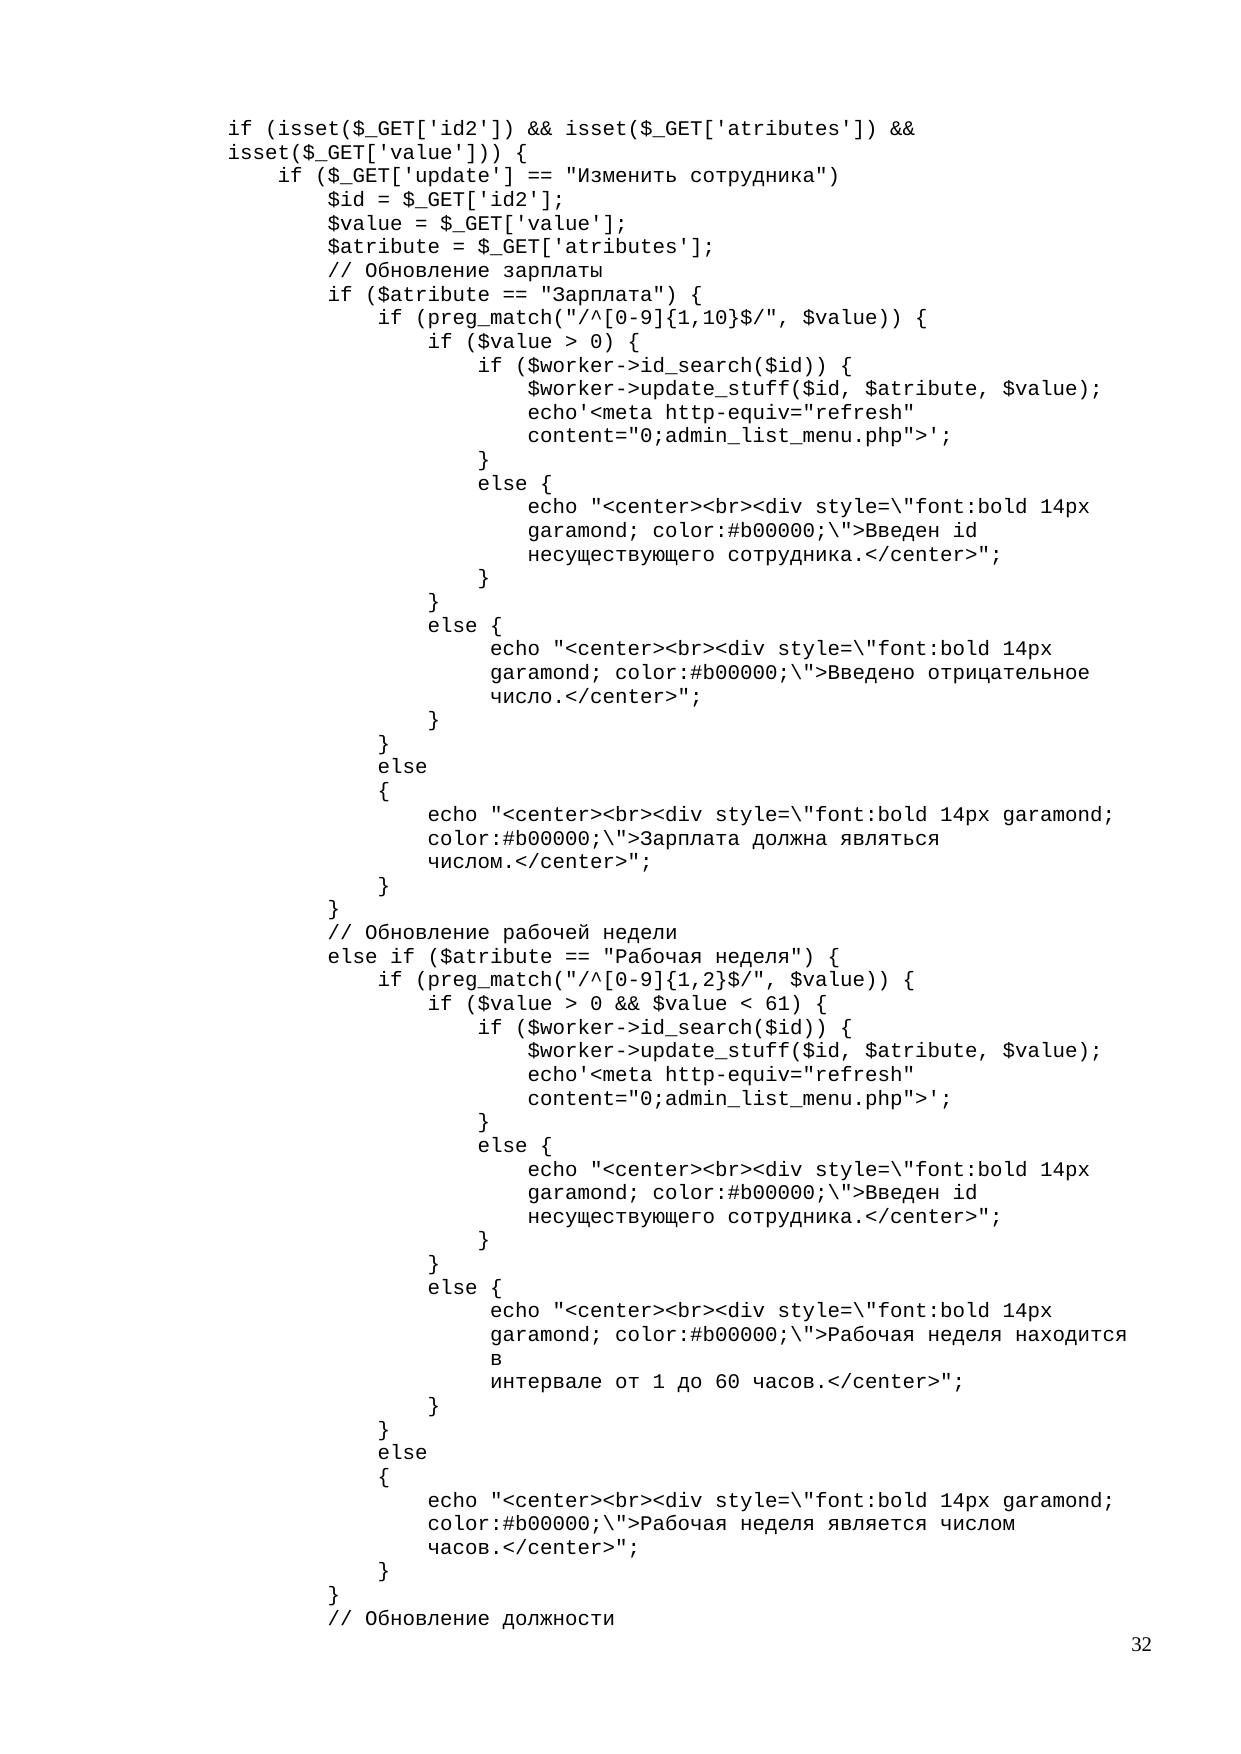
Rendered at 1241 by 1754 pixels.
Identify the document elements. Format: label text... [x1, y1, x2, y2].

text isset($_GET['value'])) { [177, 142, 1152, 165]
text } [177, 875, 1152, 898]
text } [177, 733, 1152, 757]
text } [177, 1561, 1152, 1584]
text echo "<center><br><div style=\"font:bold 14px [177, 496, 1152, 520]
text else { [177, 1135, 1152, 1158]
text garamond; color:#b00000;\">Введен id [177, 520, 1152, 544]
text } [177, 1111, 1152, 1135]
text echo "<center><br><div style=\"font:bold 14px [177, 1300, 1152, 1324]
text $id = $_GET['id2']; [177, 189, 1152, 213]
text if (isset($_GET['id2']) && isset($_GET['atributes']) && [177, 118, 1152, 142]
text число.</center>"; [177, 686, 1152, 709]
text // Обновление должности [177, 1608, 1152, 1631]
text color:#b00000;\">Рабочая неделя является числом [177, 1513, 1152, 1537]
text } [177, 449, 1152, 473]
text несуществующего сотрудника.</center>"; [177, 544, 1152, 567]
text echo "<center><br><div style=\"font:bold 14px garamond; [177, 804, 1152, 827]
text $value = $_GET['value']; [177, 213, 1152, 236]
text color:#b00000;\">Зарплата должна являться [177, 827, 1152, 851]
text garamond; color:#b00000;\">Введен id [177, 1182, 1152, 1206]
text if ($value > 0) { [177, 331, 1152, 354]
text $worker->update_stuff($id, $atribute, $value); [177, 378, 1152, 402]
text echo "<center><br><div style=\"font:bold 14px garamond; [177, 1489, 1152, 1513]
text else if ($atribute == "Рабочая неделя") { [177, 946, 1152, 969]
text else [177, 757, 1152, 780]
text $atribute = $_GET['atributes']; [177, 236, 1152, 260]
text } [177, 1253, 1152, 1277]
text } [177, 709, 1152, 733]
text echo'<meta http-equiv="refresh" [177, 402, 1152, 426]
text } [177, 1419, 1152, 1442]
text content="0;admin_list_menu.php">'; [177, 426, 1152, 449]
text { [177, 780, 1152, 804]
text } [177, 1395, 1152, 1419]
text else { [177, 1277, 1152, 1300]
text интервале от 1 до 60 часов.</center>"; [177, 1371, 1152, 1395]
text } [177, 1584, 1152, 1608]
text } [177, 567, 1152, 591]
text } [177, 591, 1152, 615]
text content="0;admin_list_menu.php">'; [177, 1088, 1152, 1111]
text else [177, 1442, 1152, 1466]
text if ($_GET['update'] == "Изменить сотрудника") [177, 165, 1152, 189]
text if (preg_match("/^[0-9]{1,10}$/", $value)) { [177, 307, 1152, 331]
text в [177, 1348, 1152, 1371]
text garamond; color:#b00000;\">Введено отрицательное [177, 662, 1152, 686]
text $worker->update_stuff($id, $atribute, $value); [177, 1040, 1152, 1064]
text echo'<meta http-equiv="refresh" [177, 1064, 1152, 1088]
text if ($worker->id_search($id)) { [177, 1017, 1152, 1040]
text if ($worker->id_search($id)) { [177, 354, 1152, 378]
text часов.</center>"; [177, 1537, 1152, 1561]
text else { [177, 615, 1152, 638]
text } [177, 1229, 1152, 1253]
text { [177, 1466, 1152, 1489]
text echo "<center><br><div style=\"font:bold 14px [177, 1158, 1152, 1182]
text несуществующего сотрудника.</center>"; [177, 1206, 1152, 1229]
text if ($value > 0 && $value < 61) { [177, 993, 1152, 1017]
text if ($atribute == "Зарплата") { [177, 284, 1152, 307]
text числом.</center>"; [177, 851, 1152, 875]
text // Обновление зарплаты [177, 260, 1152, 284]
text if (preg_match("/^[0-9]{1,2}$/", $value)) { [177, 969, 1152, 993]
text echo "<center><br><div style=\"font:bold 14px [177, 638, 1152, 662]
text garamond; color:#b00000;\">Рабочая неделя находится [177, 1324, 1152, 1348]
text else { [177, 473, 1152, 496]
text } [177, 898, 1152, 922]
text // Обновление рабочей недели [177, 922, 1152, 946]
